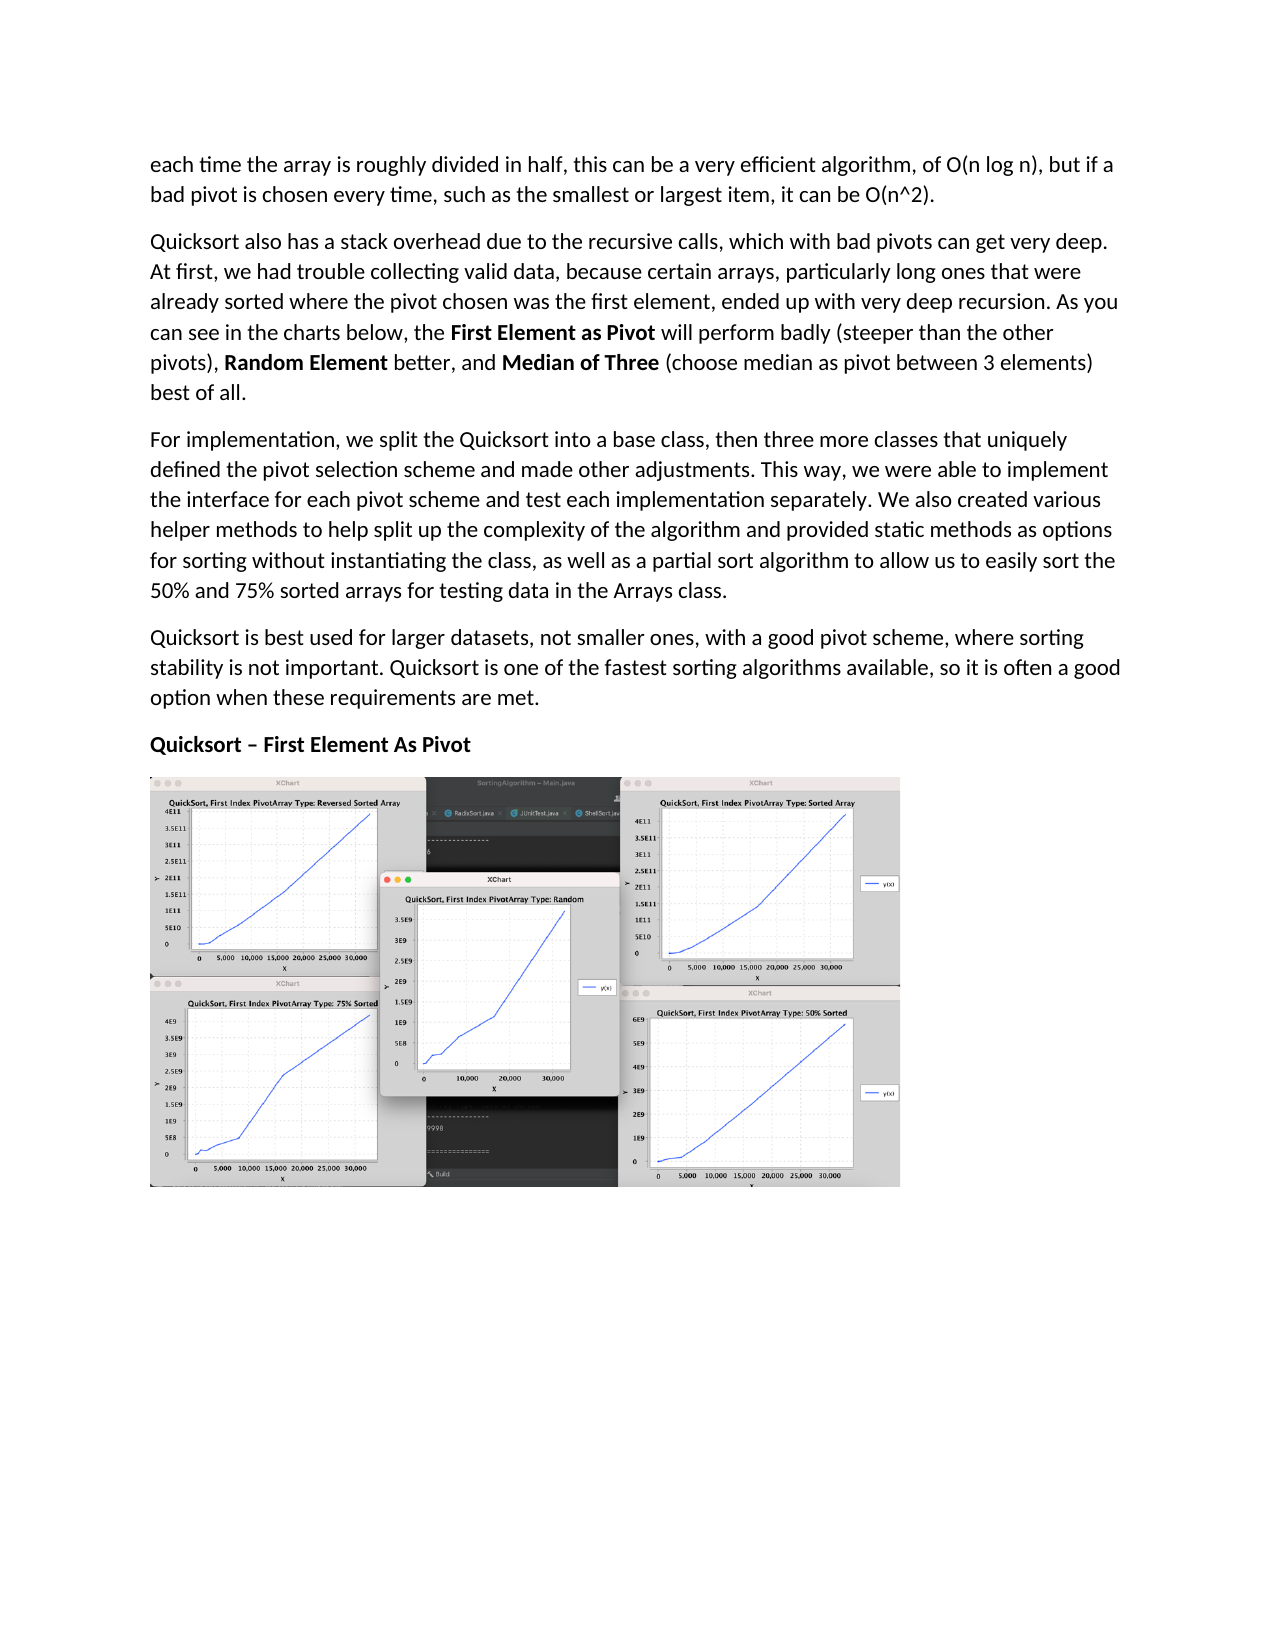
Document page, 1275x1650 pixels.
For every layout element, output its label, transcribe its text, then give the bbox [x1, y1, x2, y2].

picture [150, 777, 901, 1187]
text Quicksort is best used for larger datasets, not smaller ones, with a good pivot scheme, where sorting stability is not important. Quicksort is one of the fastest sorting algorithms available, so it is often a good option when these requirements are met. [150, 623, 1125, 711]
text Quicksort also has a stack overhead due to the recursive calls, which with bad pivots can get very deep. At first, we had trouble collecting valid data, because certain arrays, particularly long ones that were already sorted where the pivot chosen was the first element, ended up with very deep recursion. As you can see in the charts below, the First Element as Pivot will perform badly (steeper than the other pivots), Random Element better, and Median of Three (choose median as pivot between 3 elements) best of all. [150, 227, 1125, 406]
text Quicksort – First Element As Pivot [150, 730, 1125, 758]
text For implementation, we split the Quicksort into a base class, then three more classes that uniquely defined the pivot selection scheme and made other adjustments. This way, we were able to implement the interface for each pivot scheme and test each implementation separately. We also created various helper methods to help split up the complexity of the algorithm and provided static methods as options for sorting without instantiating the class, as well as a partial sort algorithm to allow us to easily sort the 50% and 75% sorted arrays for testing data in the Arrays class. [150, 425, 1125, 604]
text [150, 150, 1125, 208]
